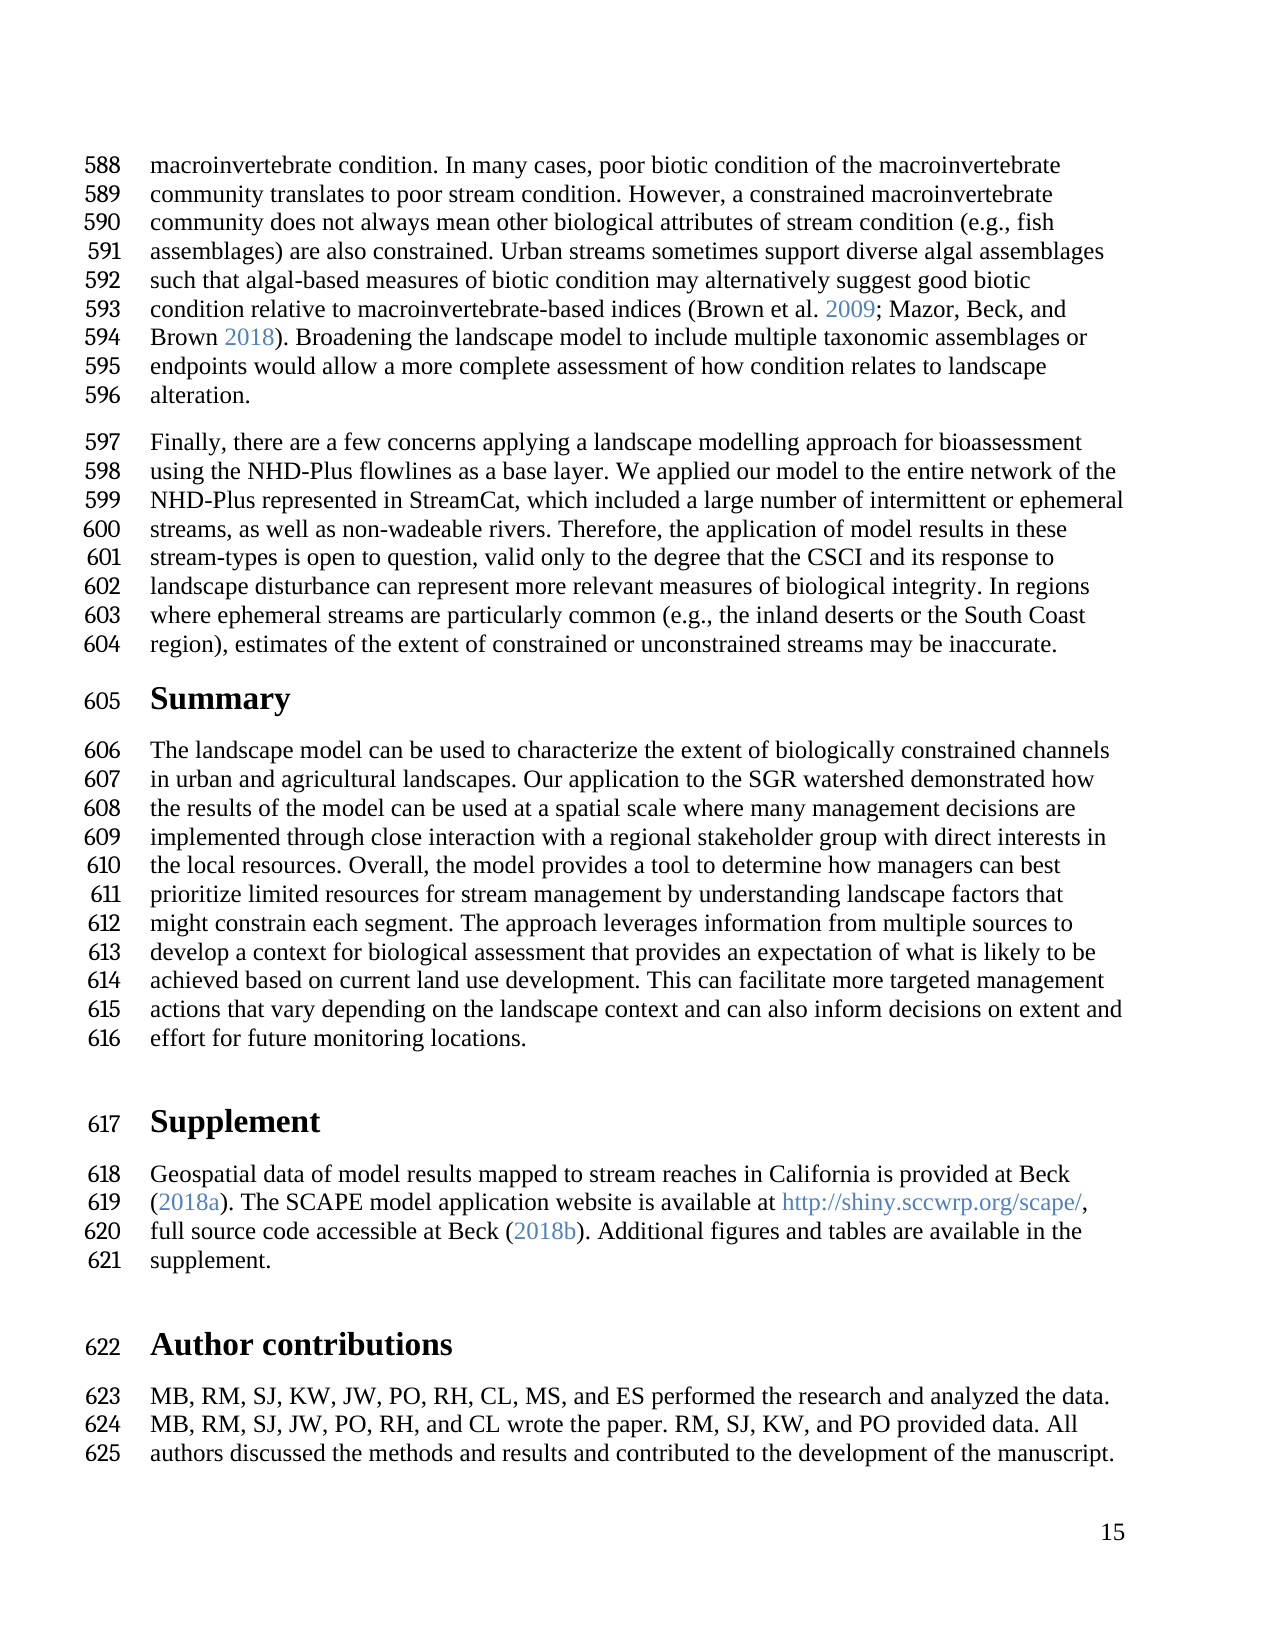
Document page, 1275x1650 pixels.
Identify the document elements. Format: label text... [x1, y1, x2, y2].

text Finally, there are a few concerns applying a landscape modelling approach for bioassessment using the NHD-Plus flowlines as a base layer. We applied our model to the entire network of the NHD-Plus represented in StreamCat, which included a large number of intermittent or ephemeral streams, as well as non-wadeable rivers. Therefore, the application of model results in these stream-types is open to question, valid only to the degree that the CSCI and its response to landscape disturbance can represent more relevant measures of biological integrity. In regions where ephemeral streams are particularly common (e.g., the inland deserts or the South Coast region), estimates of the extent of constrained or unconstrained streams may be inaccurate. [150, 427, 1125, 657]
subtitle Supplement [150, 1102, 1125, 1140]
text Geospatial data of model results mapped to stream reaches in California is provided at Beck (2018a). The SCAPE model application website is available at http://shiny.sccwrp.org/scape/, full source code accessible at Beck (2018b). Additional figures and tables are available in the supplement. [150, 1159, 1125, 1274]
subtitle Author contributions [150, 1324, 1125, 1362]
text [150, 150, 1125, 409]
text MB, RM, SJ, KW, JW, PO, RH, CL, MS, and ES performed the research and analyzed the data. MB, RM, SJ, JW, PO, RH, and CL wrote the paper. RM, SJ, KW, and PO provided data. All authors discussed the methods and results and contributed to the development of the manuscript. [150, 1381, 1125, 1467]
subtitle Summary [150, 678, 1125, 717]
text The landscape model can be used to characterize the extent of biologically constrained channels in urban and agricultural landscapes. Our application to the SGR watershed demonstrated how the results of the model can be used at a spatial scale where many management decisions are implemented through close interaction with a regional stakeholder group with direct interests in the local resources. Overall, the model provides a tool to determine how managers can best prioritize limited resources for stream management by understanding landscape factors that might constrain each segment. The approach leverages information from multiple sources to develop a context for biological assessment that provides an expectation of what is likely to be achieved based on current land use development. This can facilitate more targeted management actions that vary depending on the landscape context and can also inform decisions on extent and effort for future monitoring locations. [150, 735, 1125, 1052]
